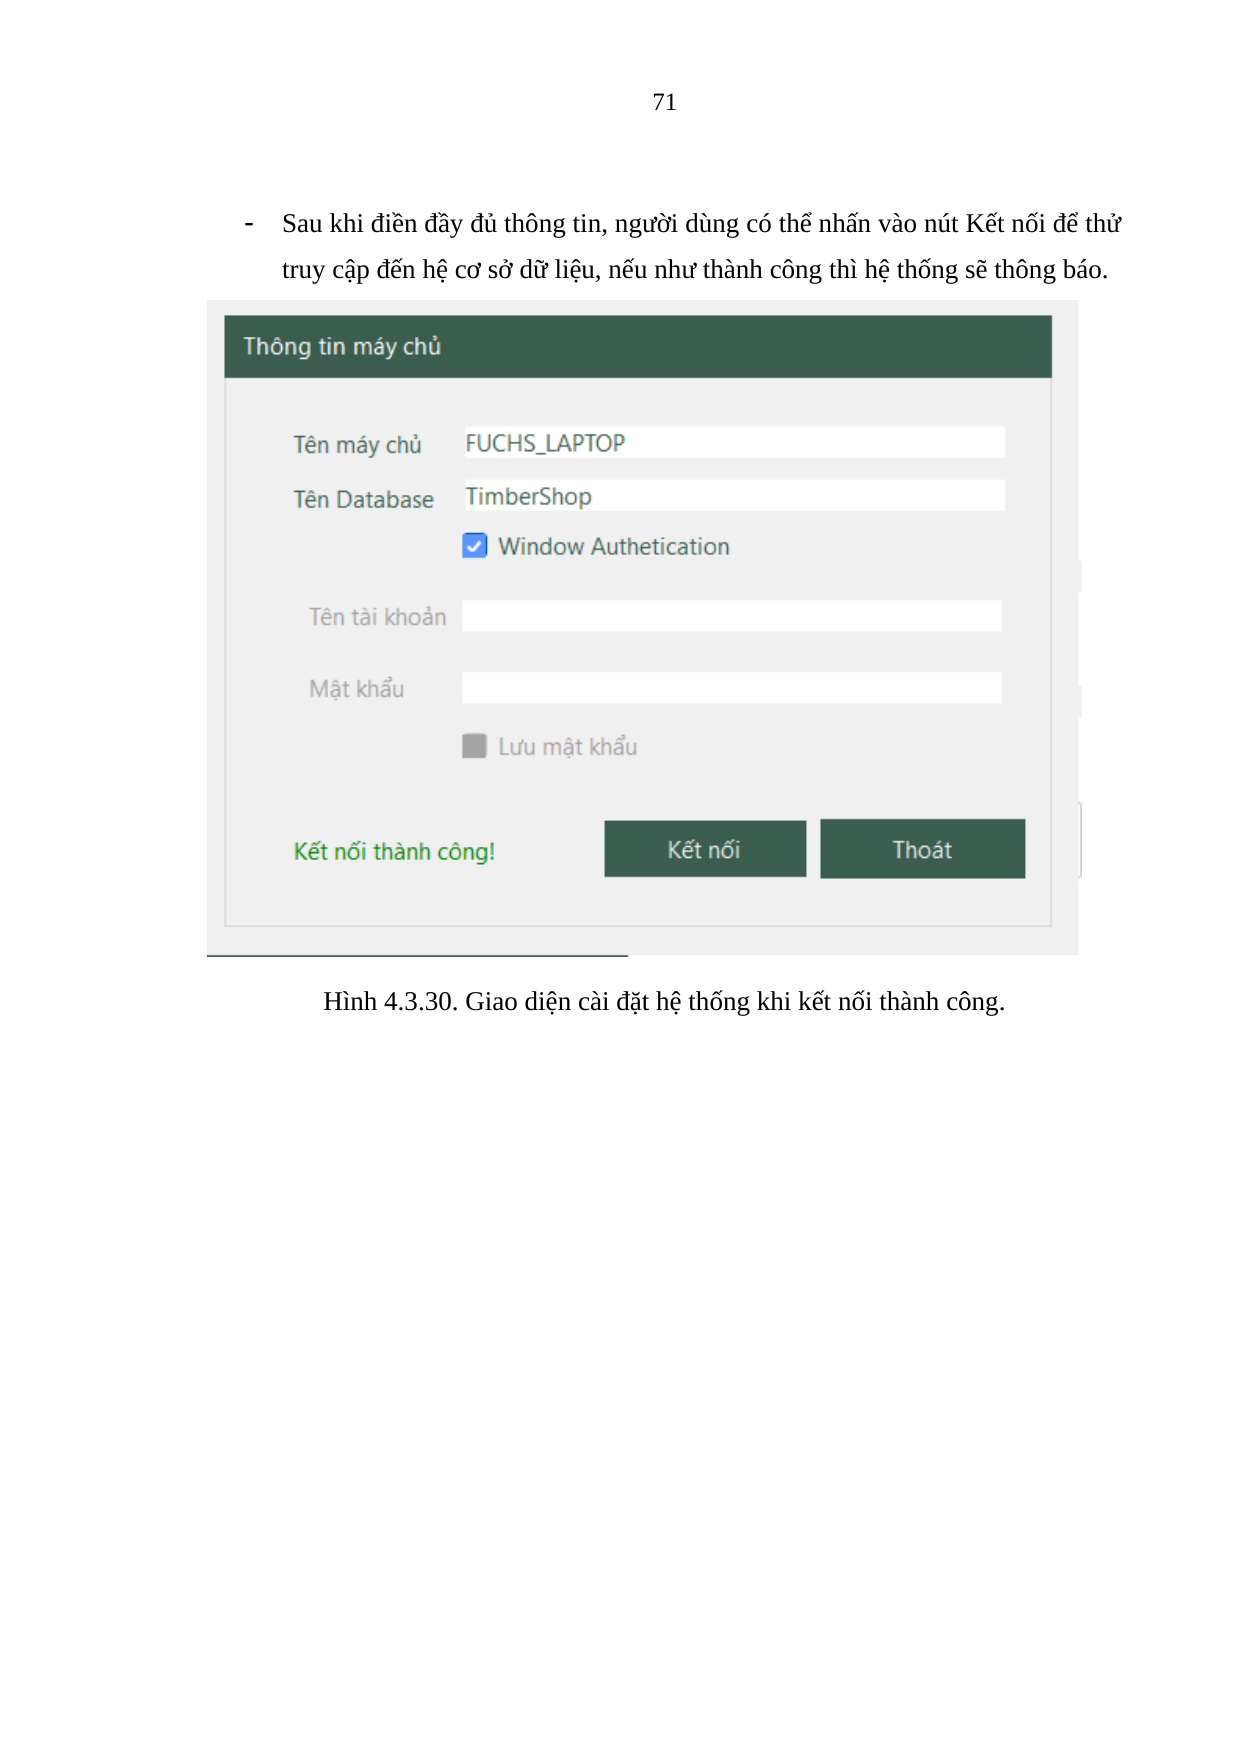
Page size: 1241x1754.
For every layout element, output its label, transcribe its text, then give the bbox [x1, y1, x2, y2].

list Sau khi điền đầy đủ thông tin, người dùng có thể nhấn vào nút Kết nối để thử truy cập đến hệ cơ sở dữ liệu, nếu như thành công thì hệ thống sẽ thông báo. [244, 207, 1122, 285]
picture [206, 300, 1082, 957]
